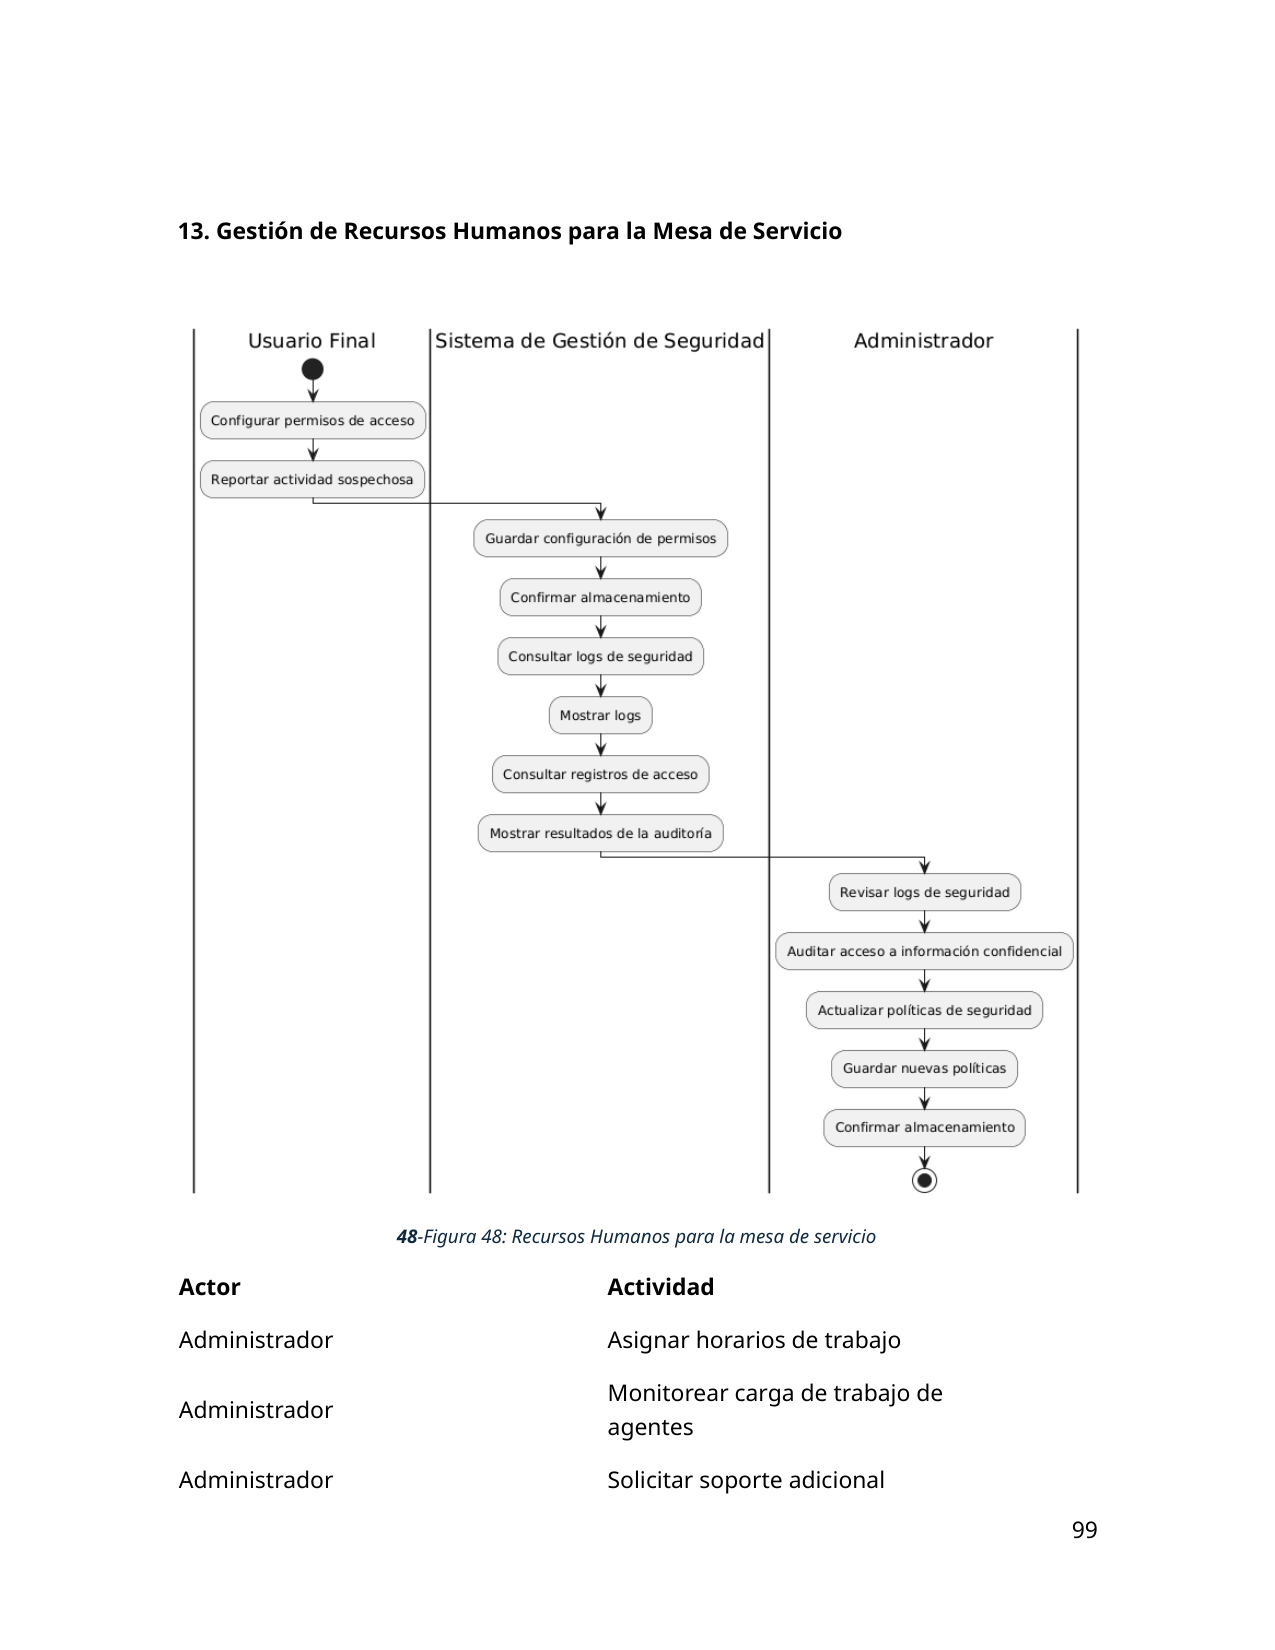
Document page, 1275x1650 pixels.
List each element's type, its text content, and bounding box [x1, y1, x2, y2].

text 13. Gestión de Recursos Humanos para la Mesa de Servicio [177, 148, 1098, 316]
picture [177, 316, 1098, 1204]
text 48-Figura 48: Recursos Humanos para la mesa de servicio [177, 1223, 1098, 1248]
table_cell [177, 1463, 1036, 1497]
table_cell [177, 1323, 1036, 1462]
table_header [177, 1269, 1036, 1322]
